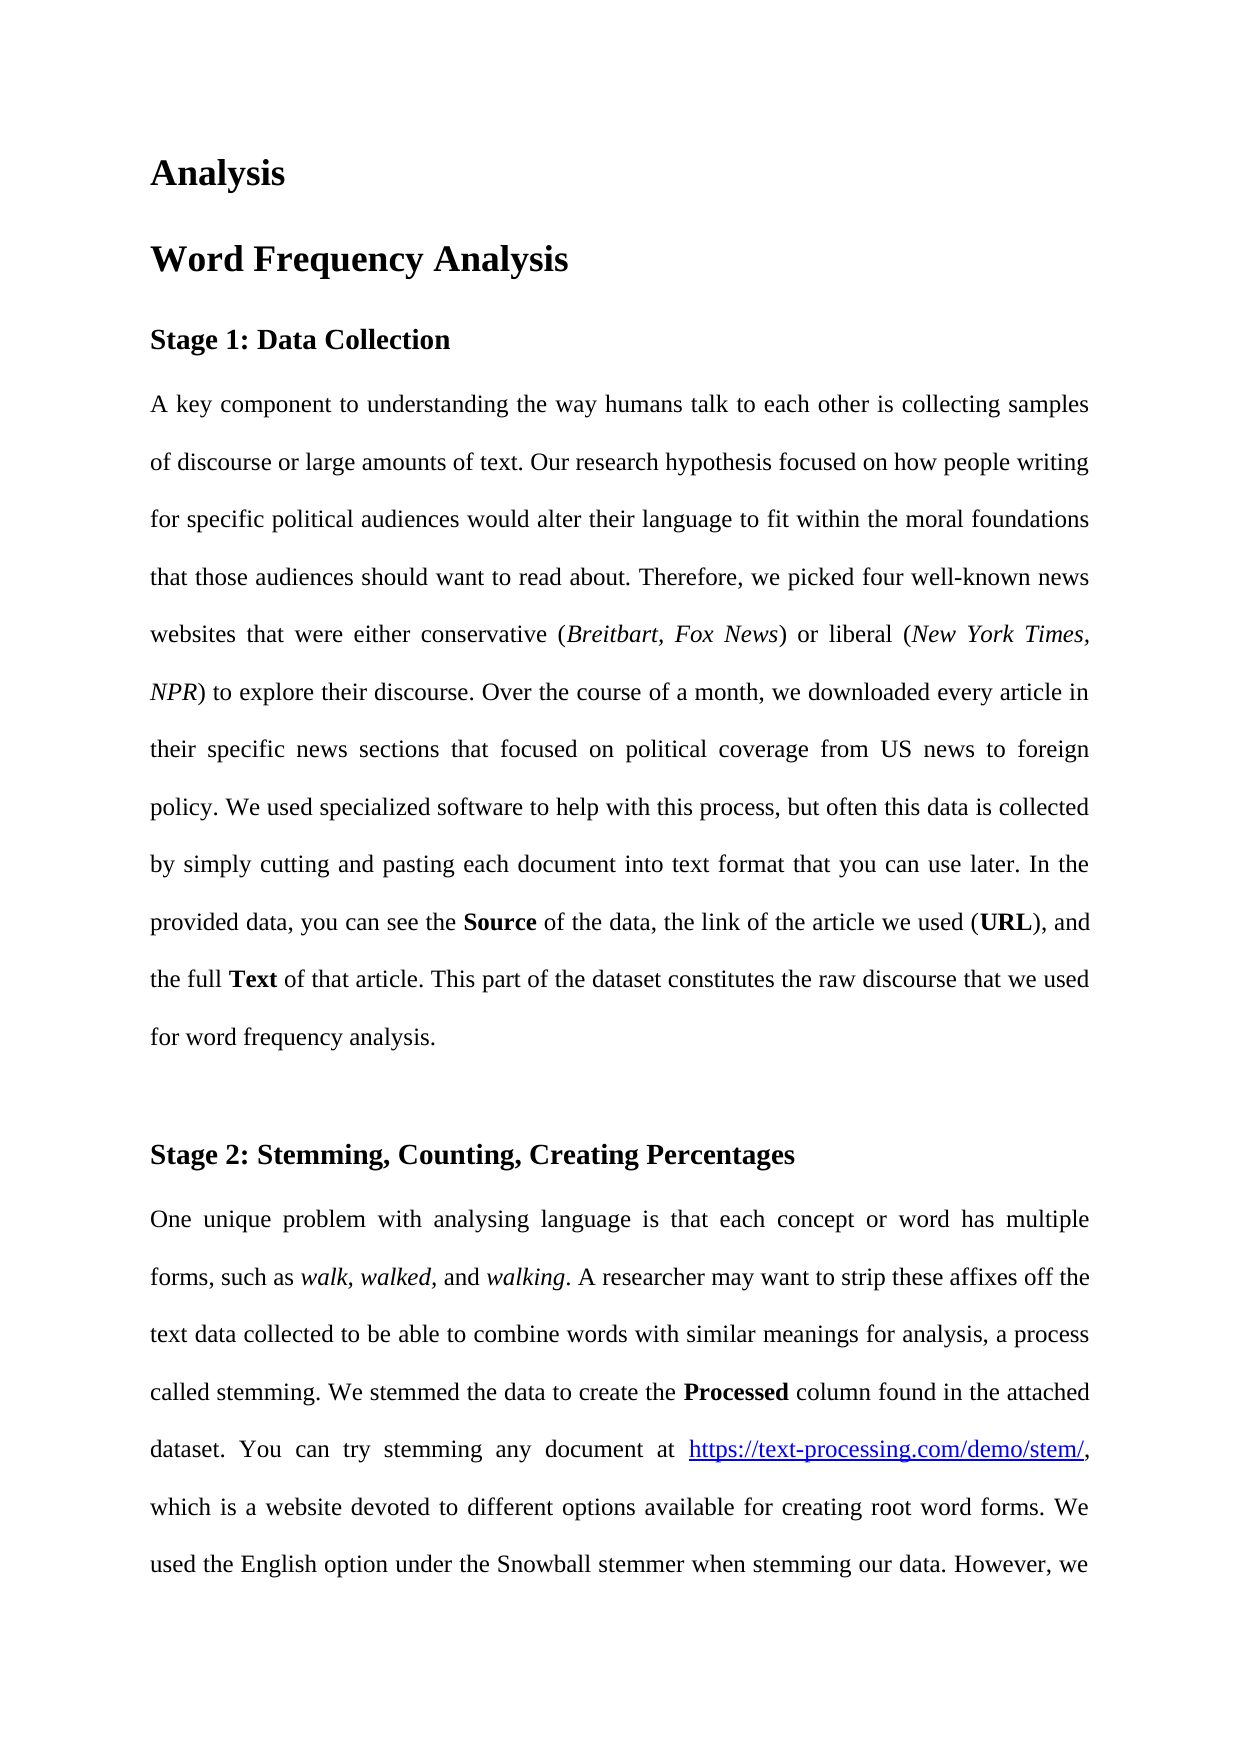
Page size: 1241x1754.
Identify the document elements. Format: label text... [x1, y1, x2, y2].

text Analysis [150, 150, 1090, 193]
text A key component to understanding the way humans talk to each other is collecting samples of discourse or large amounts of text. Our research hypothesis focused on how people writing for specific political audiences would alter their language to fit within the moral foundations that those audiences should want to read about. Therefore, we picked four well-known news websites that were either conservative (Breitbart, Fox News) or liberal (New York Times, NPR) to explore their discourse. Over the course of a month, we downloaded every article in their specific news sections that focused on political coverage from US news to foreign policy. We used specialized software to help with this process, but often this data is collected by simply cutting and pasting each document into text format that you can use later. In the provided data, you can see the Source of the data, the link of the article we used (URL), and the full Text of that article. This part of the dataset constitutes the raw discourse that we used for word frequency analysis. [150, 389, 1090, 1051]
text Stage 1: Data Collection [150, 322, 1090, 356]
text Stage 2: Stemming, Counting, Creating Percentages [150, 1137, 1090, 1171]
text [150, 1204, 1090, 1578]
text Word Frequency Analysis [150, 236, 1090, 279]
